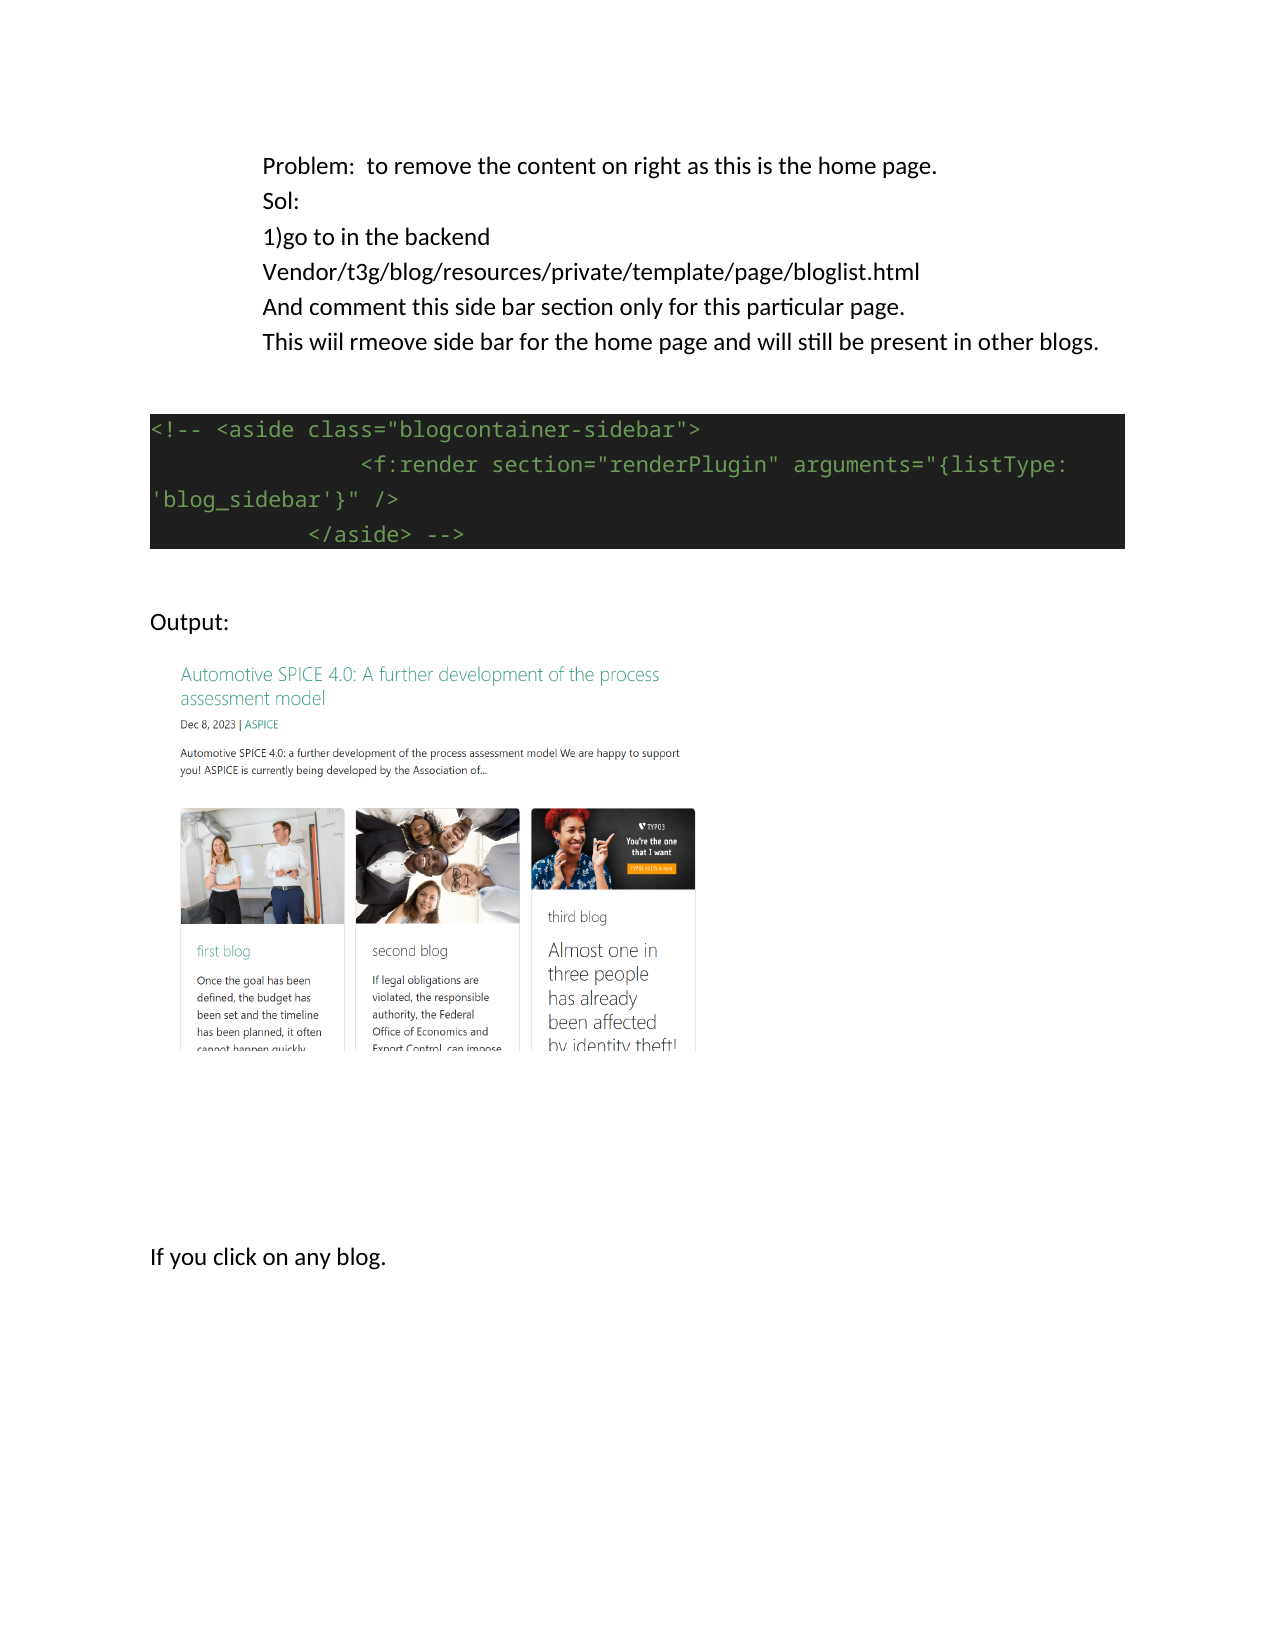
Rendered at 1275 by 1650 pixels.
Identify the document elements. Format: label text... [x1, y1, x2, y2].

text If you click on any blog. [150, 1241, 1125, 1272]
text Output: [150, 606, 1125, 637]
list Vendor/t3g/blog/resources/private/template/page/bloglist.html [262, 256, 1125, 286]
text <f:render section="renderPlugin" arguments="{listType: 'blog_sidebar'}" /> [150, 449, 1125, 514]
list 1)go to in the backend [262, 221, 1125, 251]
list Sol: [262, 185, 1125, 216]
text </aside> --> [150, 519, 1125, 549]
list And comment this side bar section only for this particular page. [262, 291, 1125, 322]
text <!-- <aside class="blogcontainer-sidebar"> [150, 414, 1125, 444]
list Problem: to remove the content on right as this is the home page. [262, 150, 1125, 181]
list This wiil rmeove side bar for the home page and will still be present in other blogs. [262, 327, 1125, 357]
